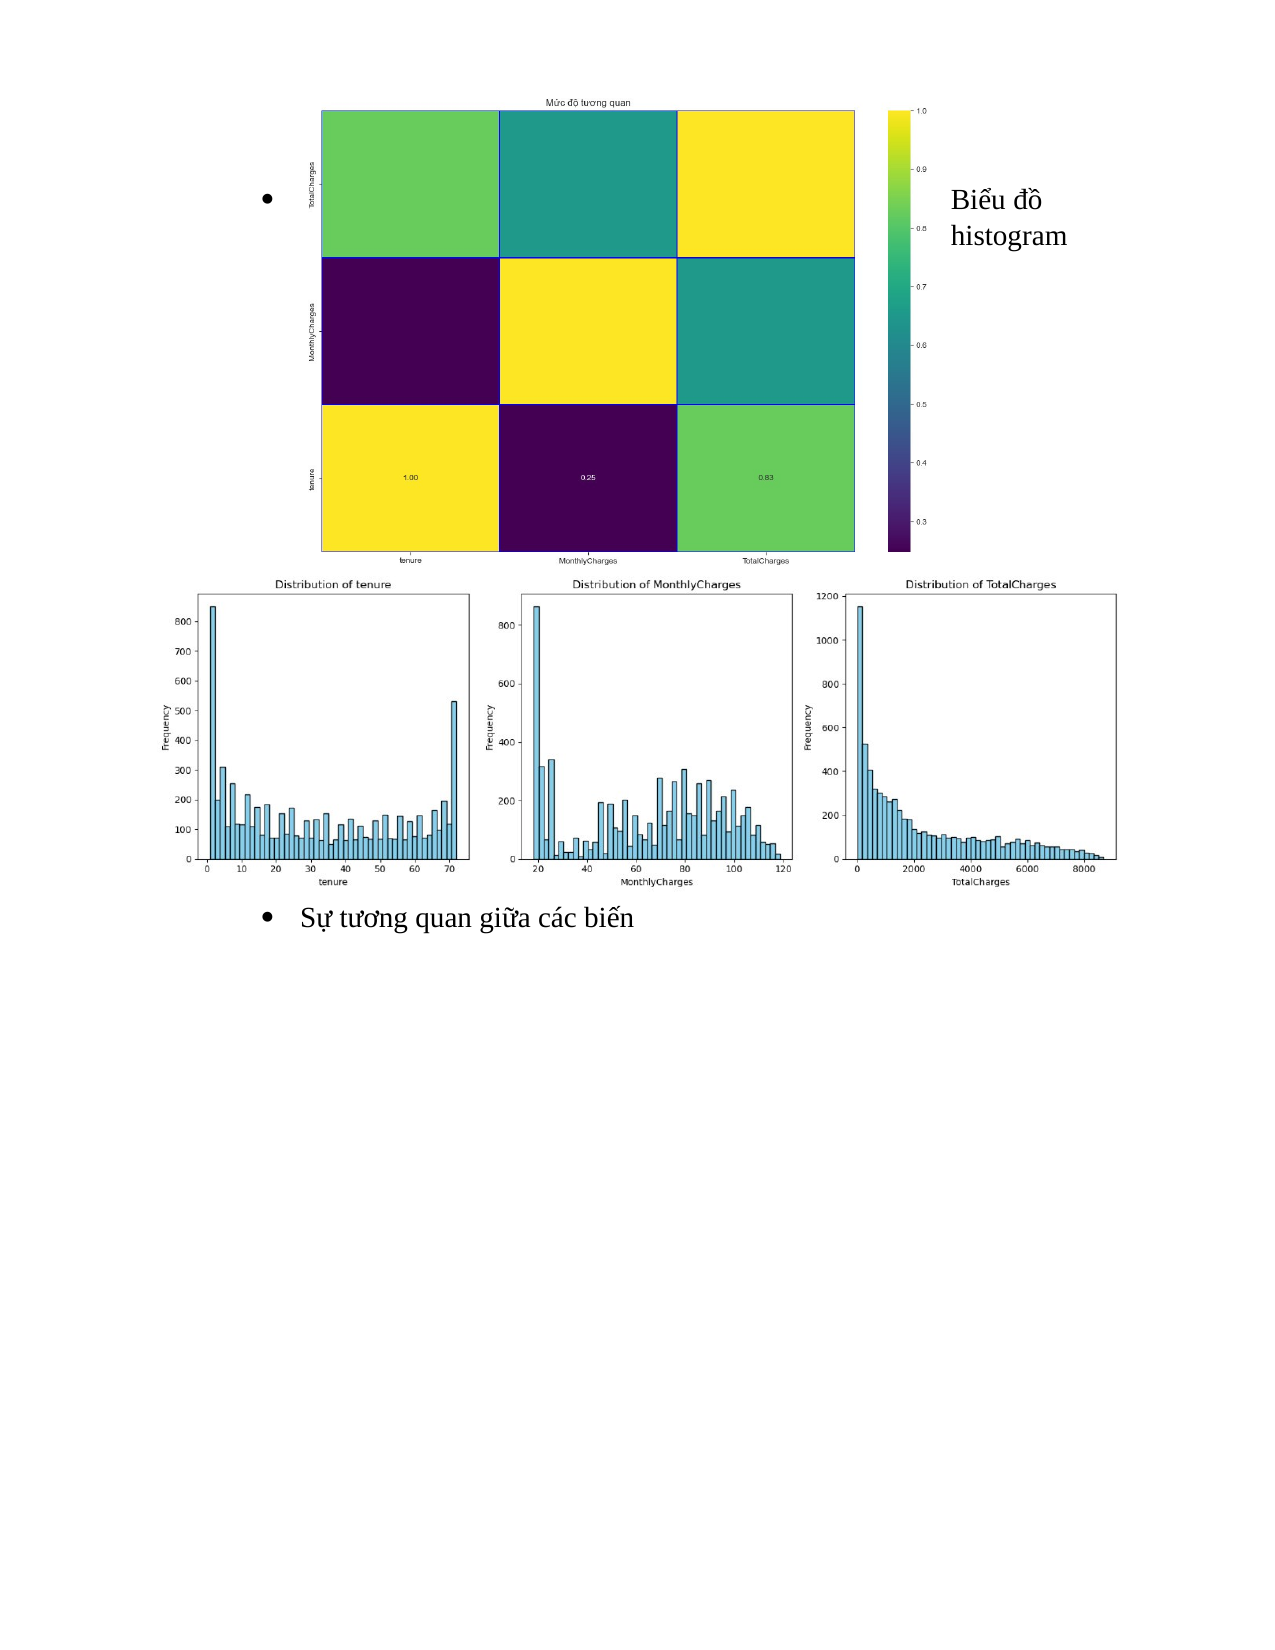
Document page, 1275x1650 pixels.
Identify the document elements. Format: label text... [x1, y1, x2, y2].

subtitle Biểu đồ histogram [932, 182, 1125, 252]
list Sự tương quan giữa các biến [262, 900, 1125, 933]
picture [150, 576, 1125, 898]
picture [303, 93, 932, 570]
subtitle Biểu đồ histogram [262, 182, 303, 252]
